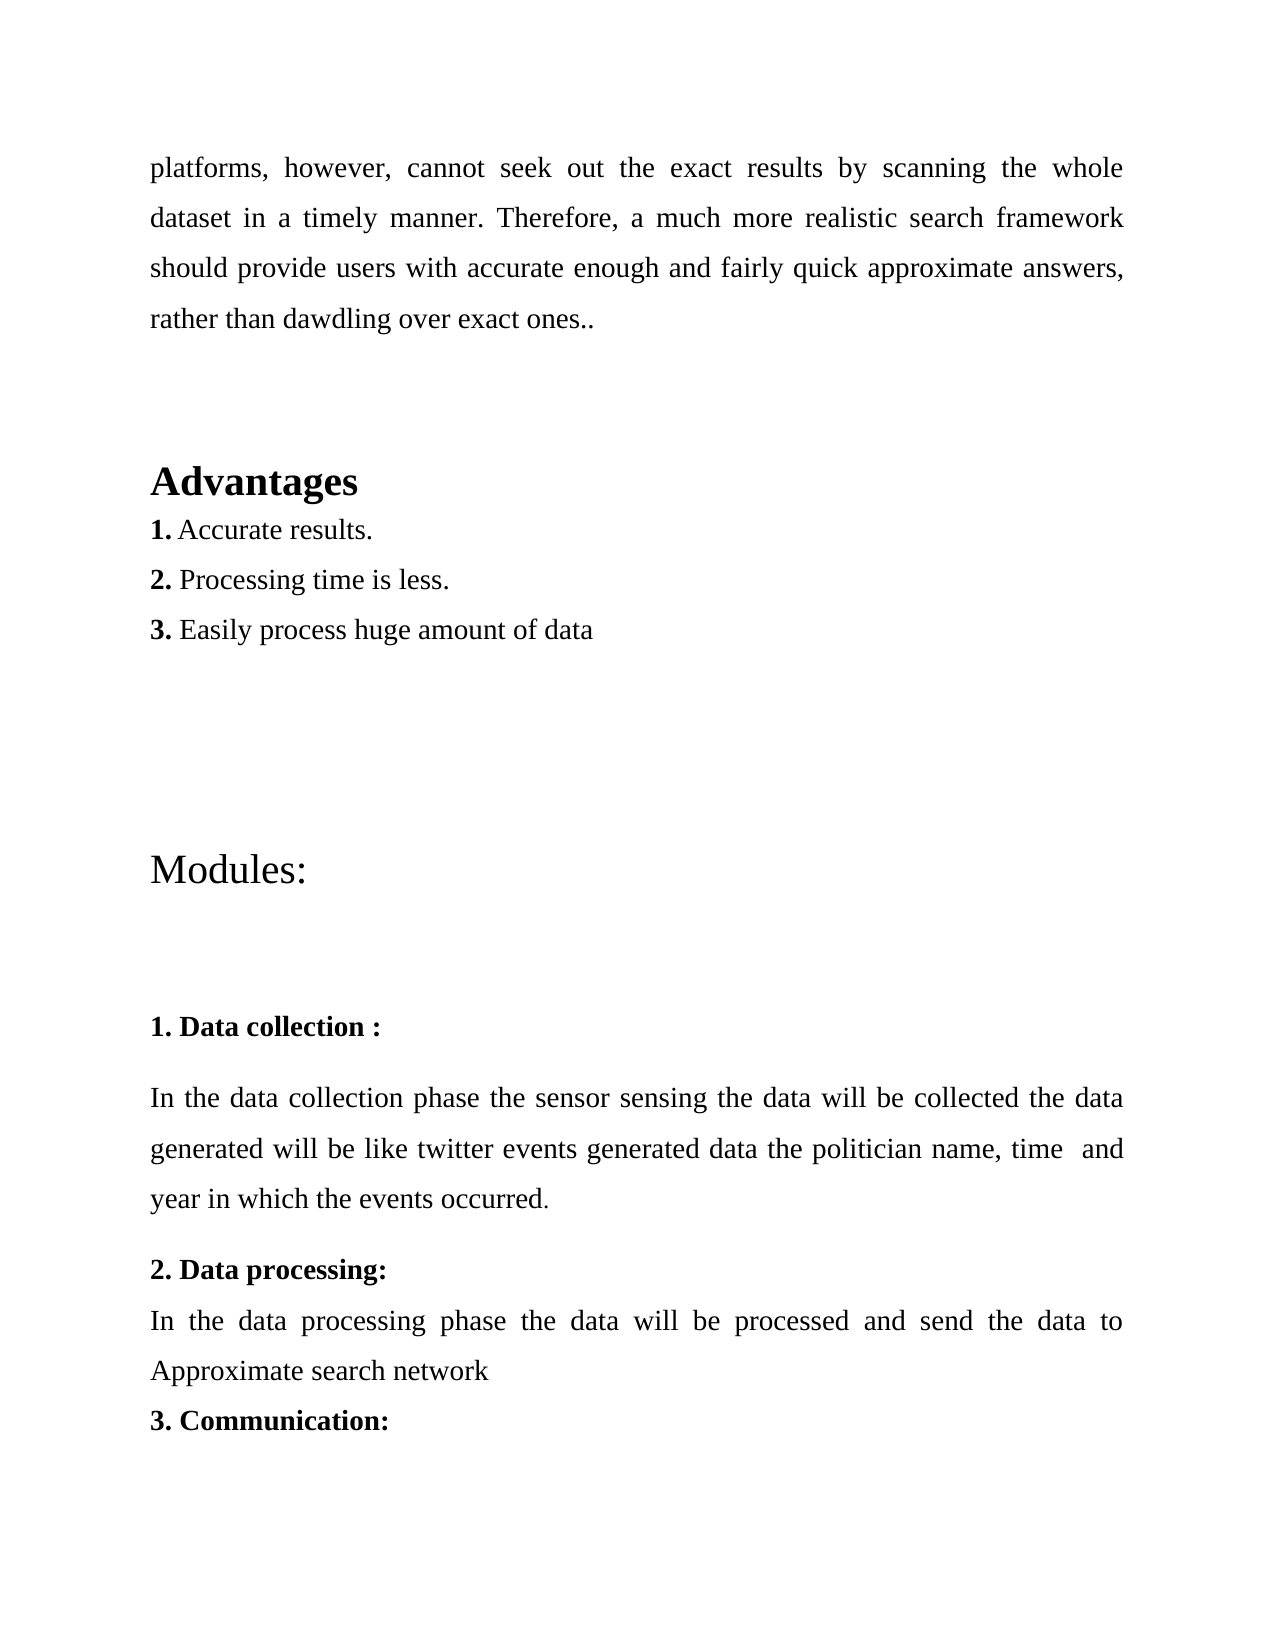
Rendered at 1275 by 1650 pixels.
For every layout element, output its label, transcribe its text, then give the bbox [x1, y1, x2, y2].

text 3. Communication: [150, 1403, 1125, 1437]
text 2. Processing time is less. [150, 562, 1125, 596]
text 2. Data processing: [150, 1252, 1125, 1286]
text Modules: [150, 844, 1125, 892]
text 3. Easily process huge amount of data [150, 612, 1125, 646]
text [150, 150, 1125, 334]
text 1. Data collection : [150, 1009, 1125, 1043]
text In the data collection phase the sensor sensing the data will be collected the data generated will be like twitter events generated data the politician name, time and year in which the events occurred. [150, 1081, 1125, 1215]
text Advantages [150, 457, 1125, 504]
text 1. Accurate results. [150, 512, 1125, 545]
text In the data processing phase the data will be processed and send the data to Approximate search network [150, 1303, 1125, 1386]
